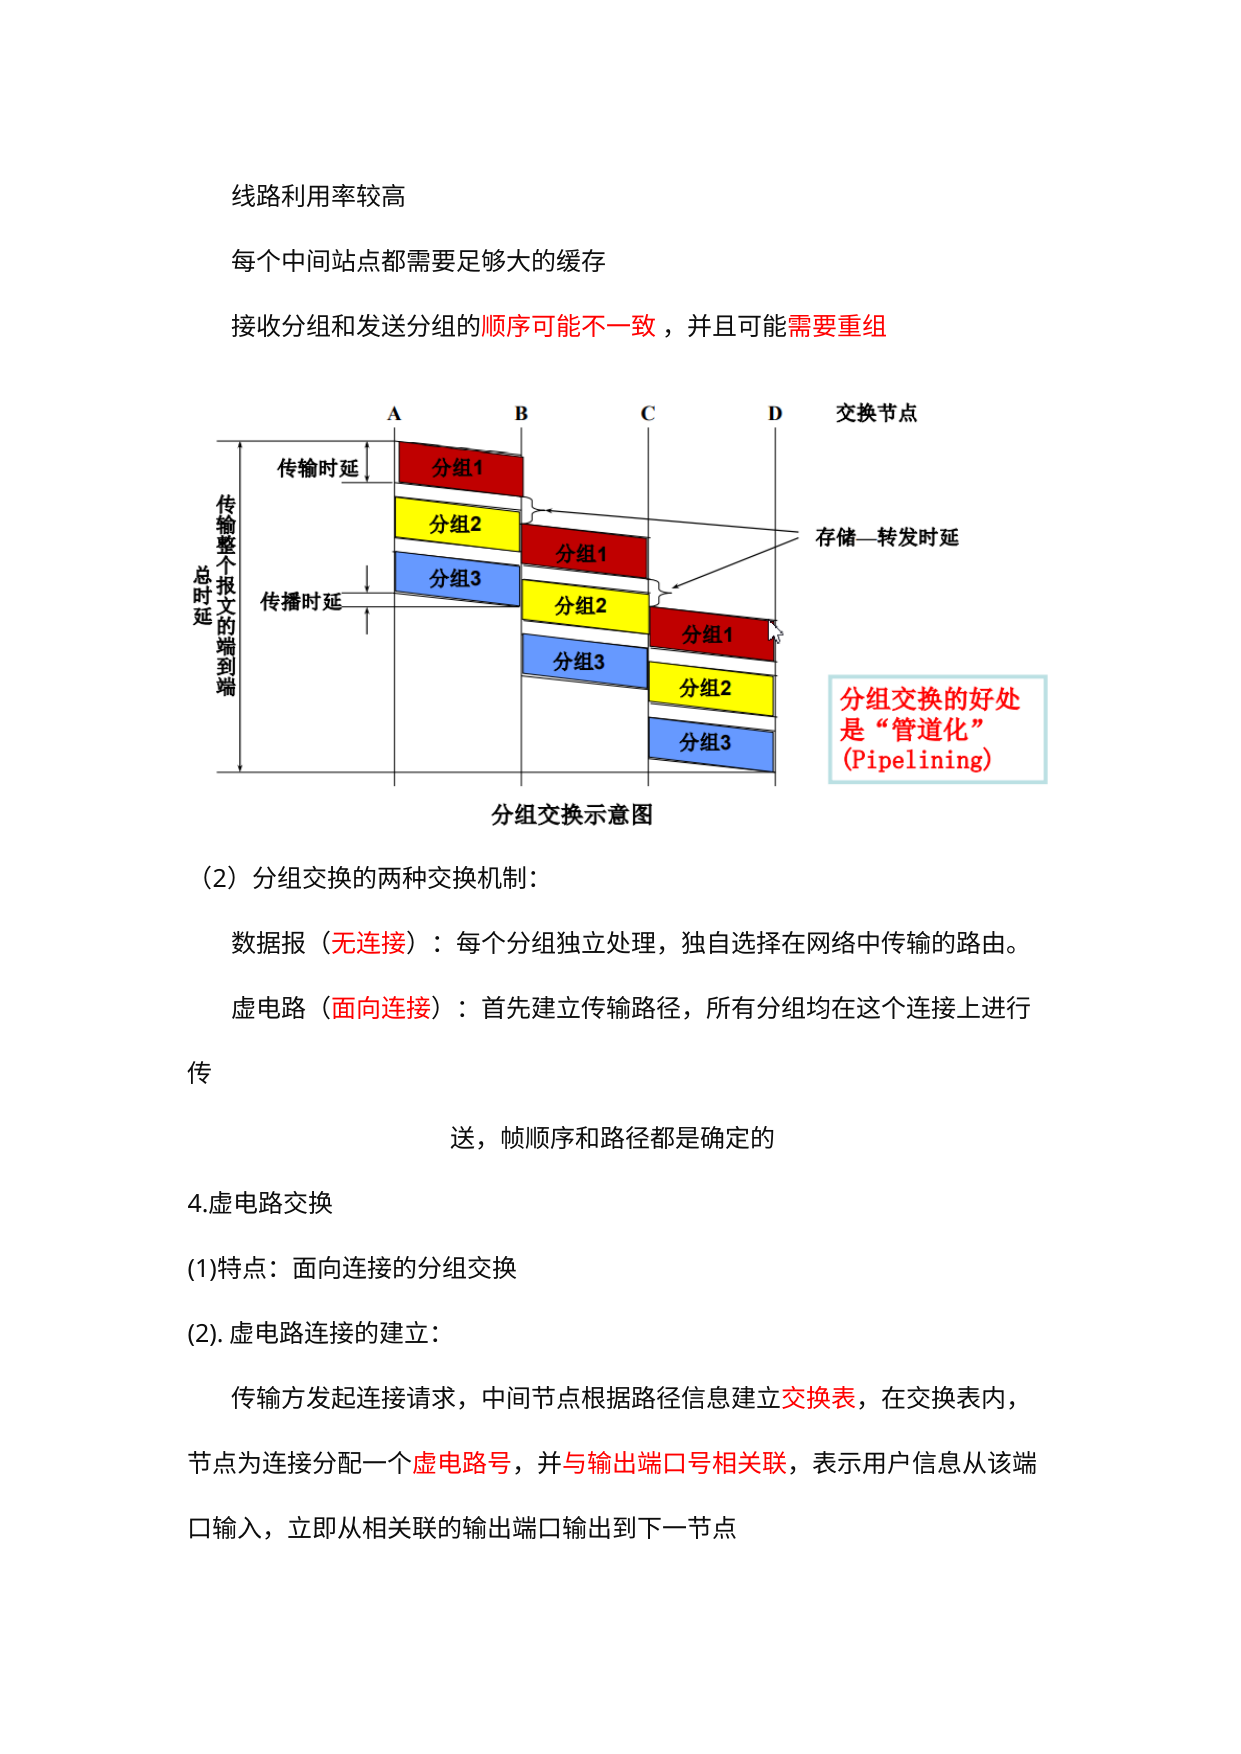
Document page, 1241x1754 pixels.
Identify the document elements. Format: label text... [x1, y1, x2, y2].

text 送，帧顺序和路径都是确定的 [406, 1104, 1053, 1169]
text 数据报（无连接）：每个分组独立处理，独自选择在网络中传输的路由。 [187, 909, 1053, 974]
picture [187, 372, 1053, 829]
text 传输方发起连接请求，中间节点根据路径信息建立交换表，在交换表内，节点为连接分配一个虚电路号，并与输出端口号相关联，表示用户信息从该端口输入，立即从相关联的输出端口输出到下一节点 [187, 1364, 1053, 1559]
text (1)特点：面向连接的分组交换 [187, 1234, 1053, 1299]
text 每个中间站点都需要足够大的缓存 [187, 227, 1053, 292]
text 线路利用率较高 [187, 162, 1053, 227]
text (2). 虚电路连接的建立： [187, 1299, 1053, 1364]
text 接收分组和发送分组的顺序可能不一致 ，并且可能需要重组 [187, 292, 1053, 357]
text 4.虚电路交换 [187, 1169, 1053, 1234]
text （2）分组交换的两种交换机制： [187, 844, 1053, 909]
text 虚电路（面向连接）：首先建立传输路径，所有分组均在这个连接上进行传 [187, 974, 1053, 1104]
